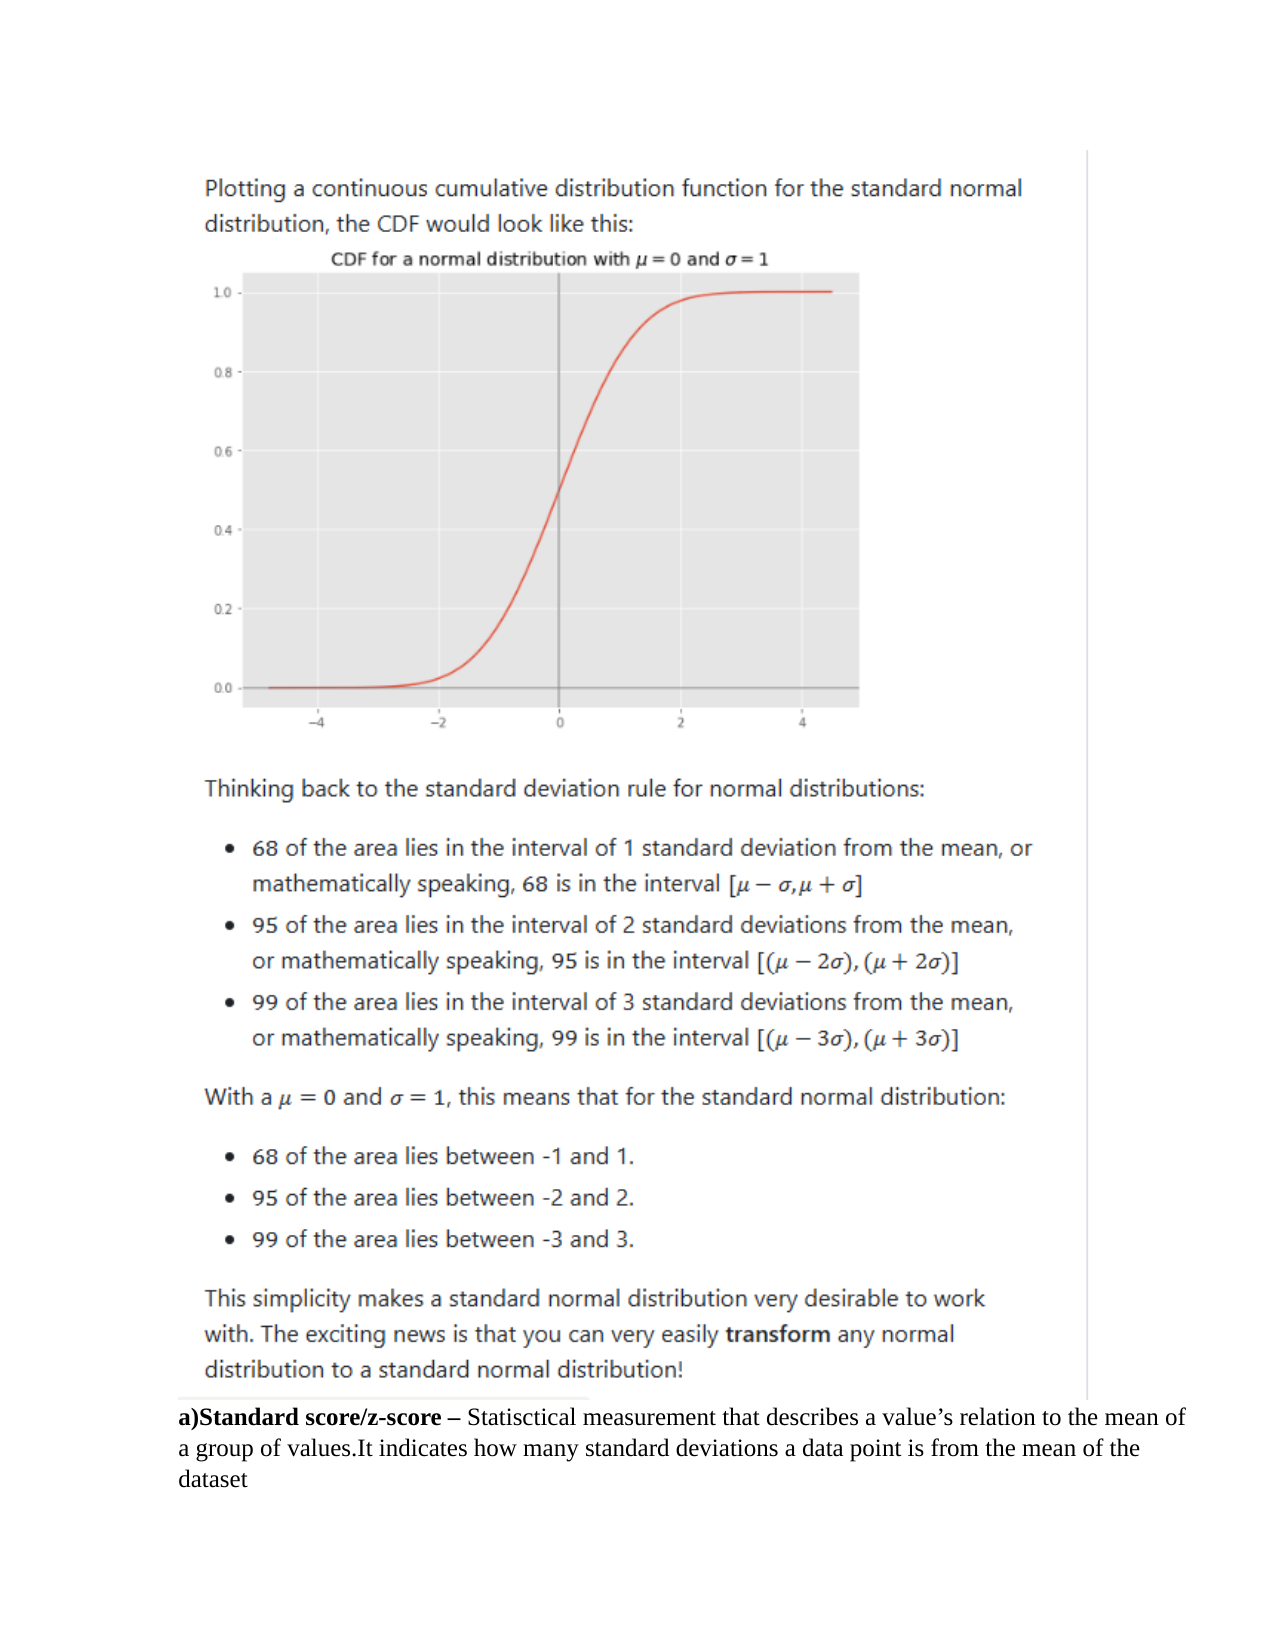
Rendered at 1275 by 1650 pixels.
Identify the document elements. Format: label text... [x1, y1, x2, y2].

picture [178, 150, 1229, 1400]
list a)Standard score/z-score – Statisctical measurement that describes a value’s relation to the mean of a group of values.It indicates how many standard deviations a data point is from the mean of the dataset [178, 1402, 1191, 1493]
